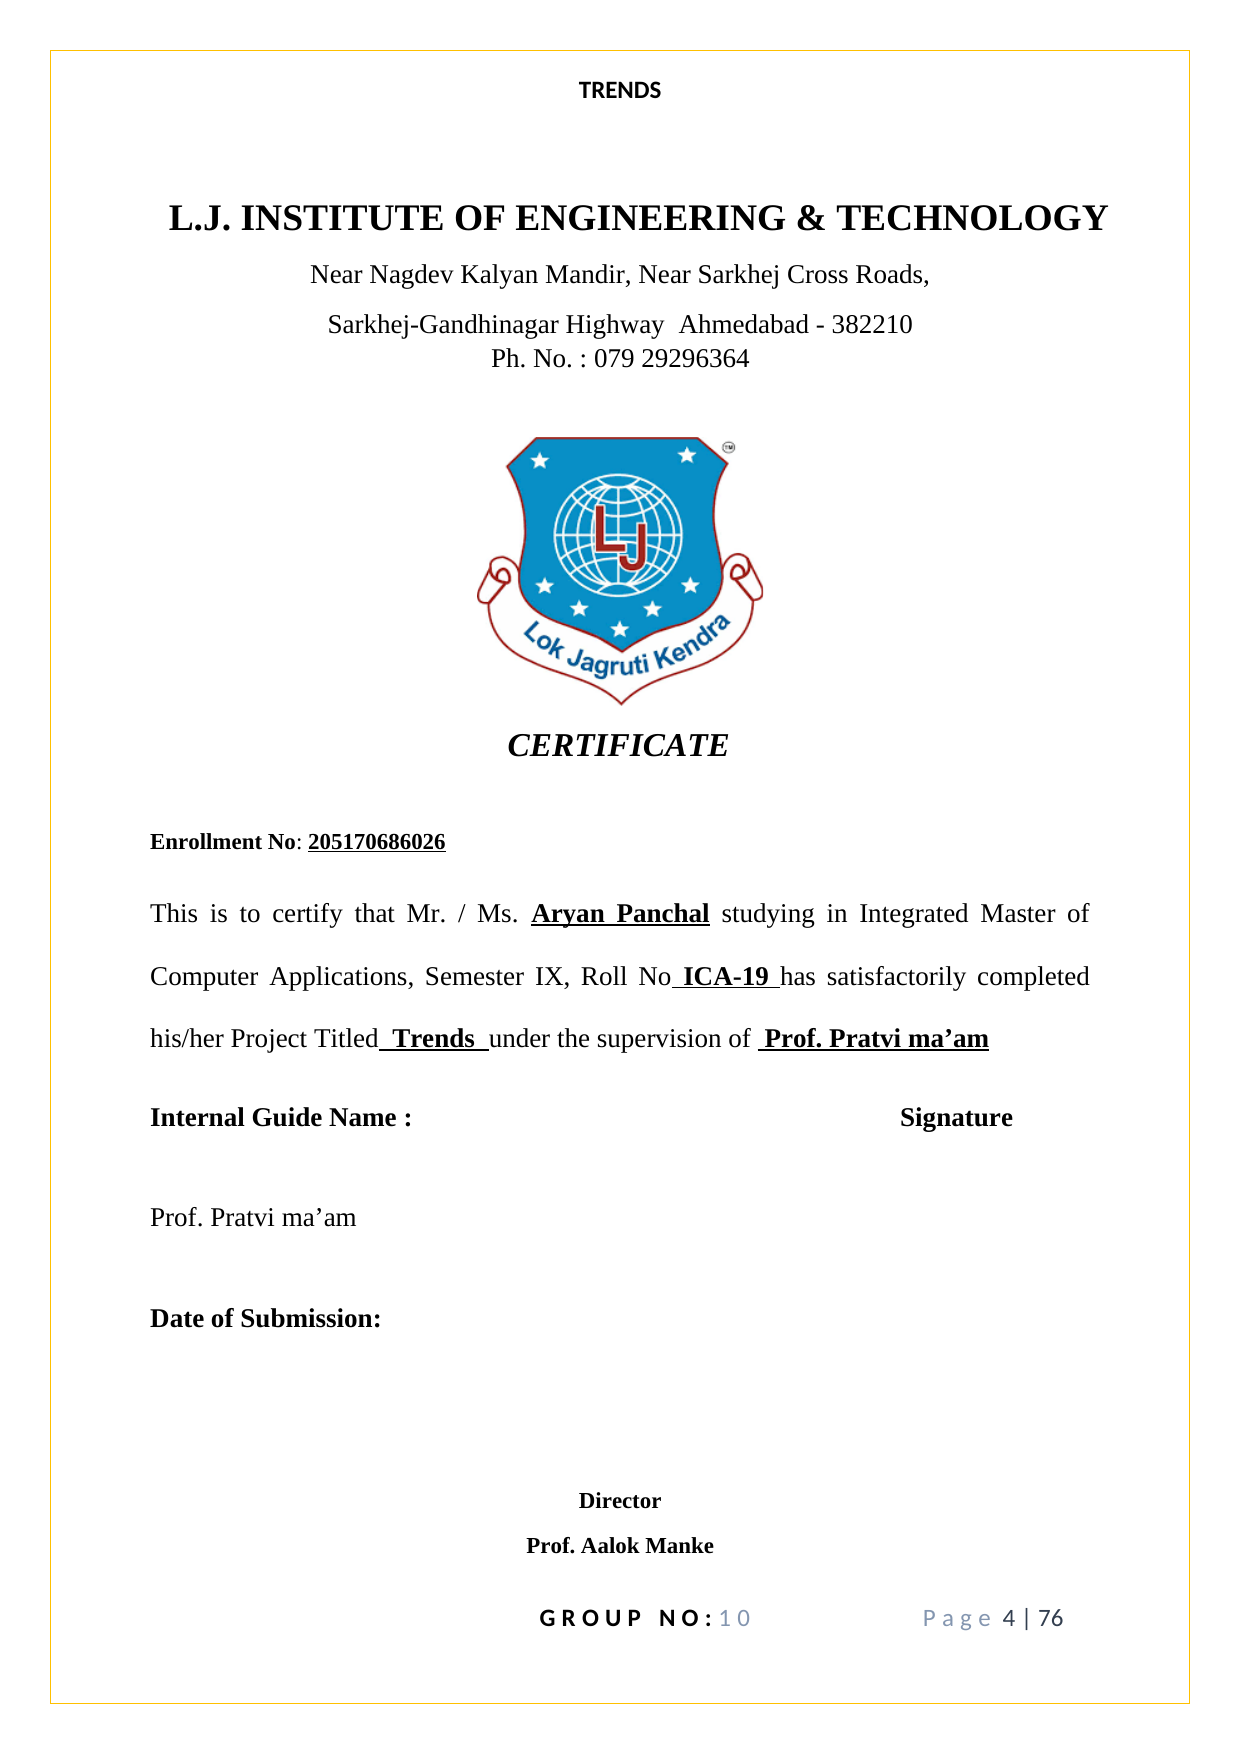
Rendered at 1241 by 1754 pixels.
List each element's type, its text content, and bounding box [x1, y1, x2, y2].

text Sarkhej-Gandhinagar Highway Ahmedabad - 382210 Ph. No. : 079 29296364 [150, 308, 1090, 373]
text Internal Guide Name : Signature [150, 1101, 1184, 1132]
picture [477, 437, 764, 706]
text This is to certify that Mr. / Ms. Aryan Panchal studying in Integrated Master of Computer Applications, Semester IX, Roll No ICA-19 has satisfactorily completed his/her Project Titled Trends under the supervision of Prof. Pratvi ma’am [150, 897, 1090, 1053]
text Date of Submission: [150, 1302, 1184, 1333]
text CERTIFICATE [150, 725, 1090, 763]
text L.J. INSTITUTE OF ENGINEERING & TECHNOLOGY [112, 195, 1165, 238]
text Prof. Aalok Manke [150, 1532, 1090, 1559]
text Director [150, 1487, 1090, 1514]
text Enrollment No: 205170686026 [150, 828, 1090, 854]
text Near Nagdev Kalyan Mandir, Near Sarkhej Cross Roads, [150, 258, 1090, 289]
text Prof. Pratvi ma’am [150, 1201, 1184, 1232]
